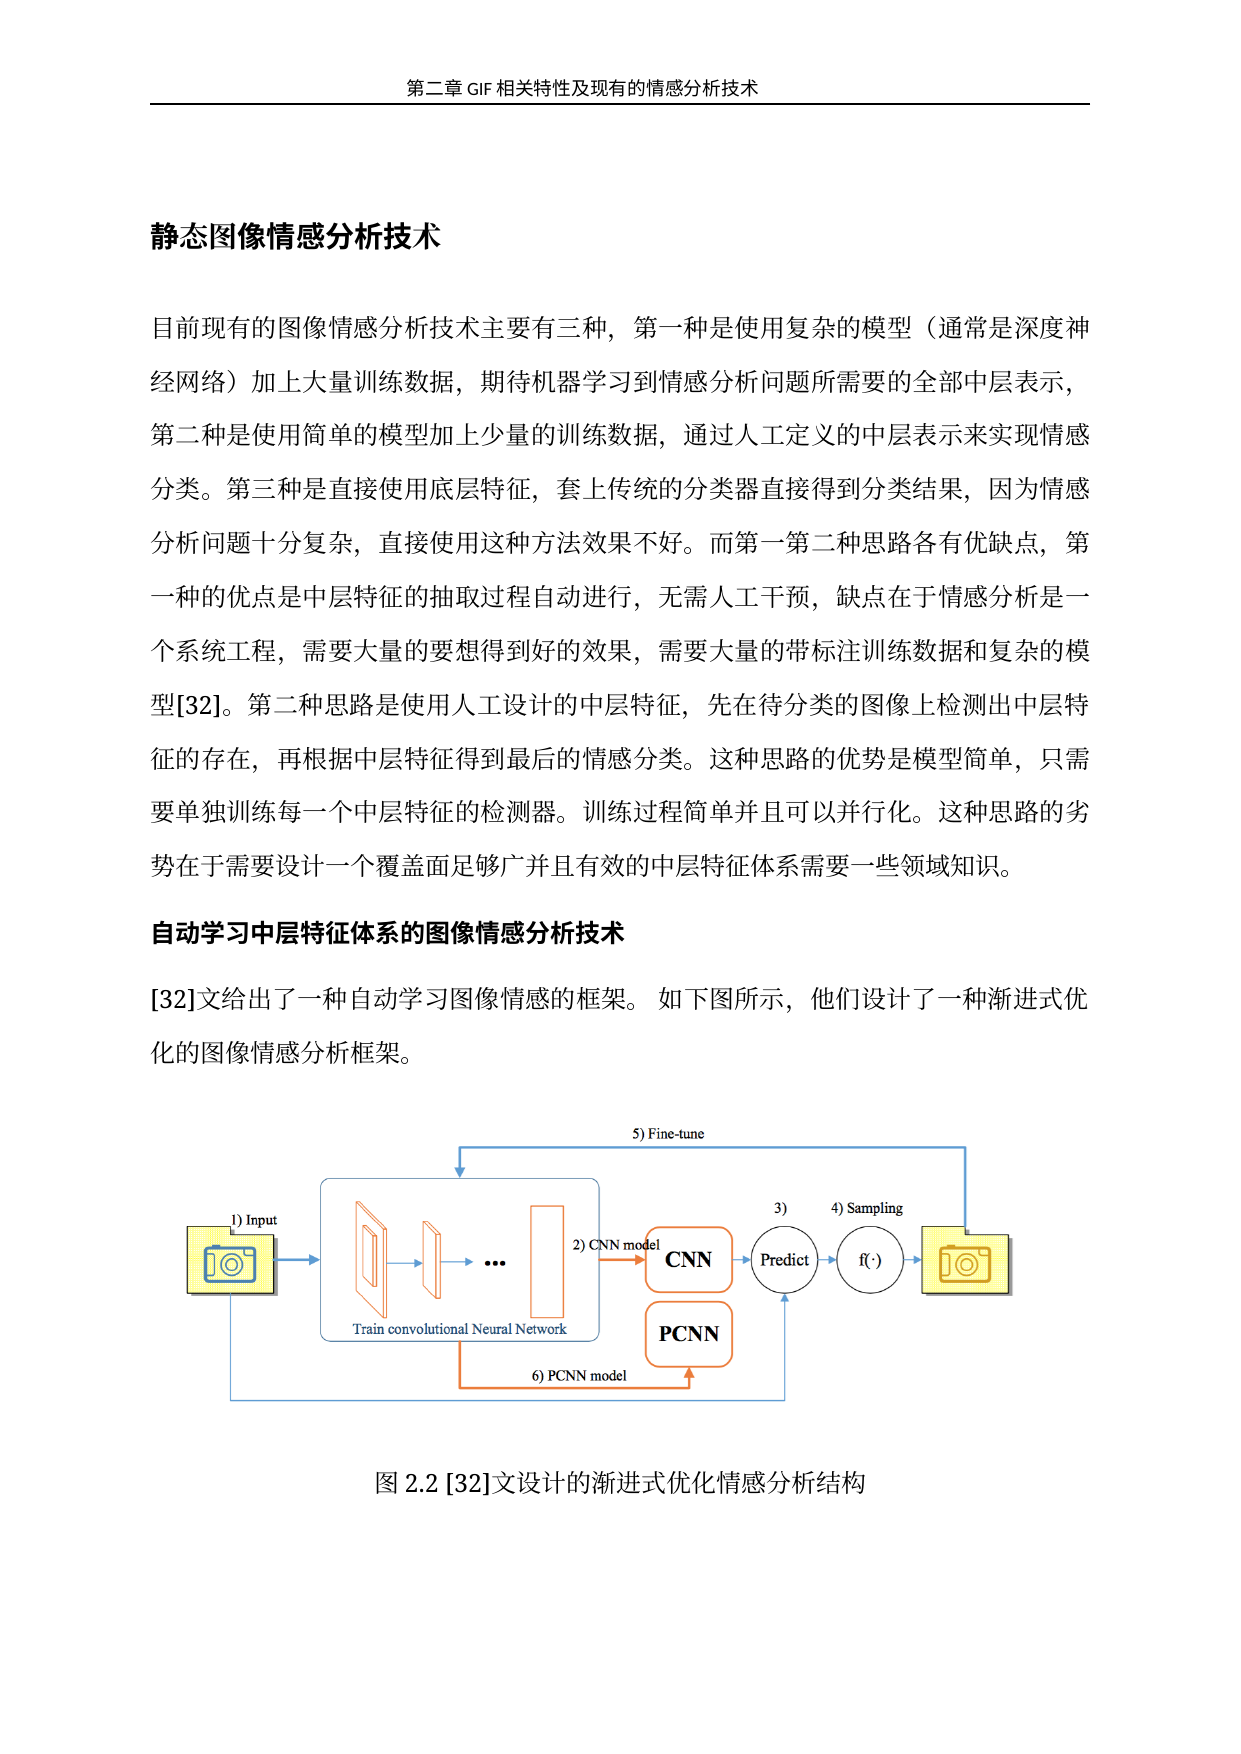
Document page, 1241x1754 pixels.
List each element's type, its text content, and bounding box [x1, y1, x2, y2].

text 自动学习中层特征体系的图像情感分析技术 [150, 913, 1090, 949]
text 图2.2 [32]文设计的渐进式优化情感分析结构 [150, 1464, 1090, 1500]
text [32]文给出了一种自动学习图像情感的框架。 如下图所示，他们设计了一种渐进式优化的图像情感分析框架。 [150, 980, 1090, 1070]
text 目前现有的图像情感分析技术主要有三种，第一种是使用复杂的模型（通常是深度神经网络）加上大量训练数据，期待机器学习到情感分析问题所需要的全部中层表示，第二种是使用简单的模型加上少量的训练数据，通过人工定义的中层表示来实现情感分类。第三种是直接使用底层特征，套上传统的分类器直接得到分类结果，因为情感分析问题十分复杂，直接使用这种方法效果不好。而第一第二种思路各有优缺点，第一种的优点是中层特征的抽取过程自动进行，无需人工干预，缺点在于情感分析是一个系统工程，需要大量的要想得到好的效果，需要大量的带标注训练数据和复杂的模型[32]。第二种思路是使用人工设计的中层特征，先在待分类的图像上检测出中层特征的存在，再根据中层特征得到最后的情感分类。这种思路的优势是模型简单，只需要单独训练每一个中层特征的检测器。训练过程简单并且可以并行化。这种思路的劣势在于需要设计一个覆盖面足够广并且有效的中层特征体系需要一些领域知识。 [150, 308, 1090, 883]
text 静态图像情感分析技术 [150, 213, 1090, 256]
picture [150, 1100, 1090, 1417]
